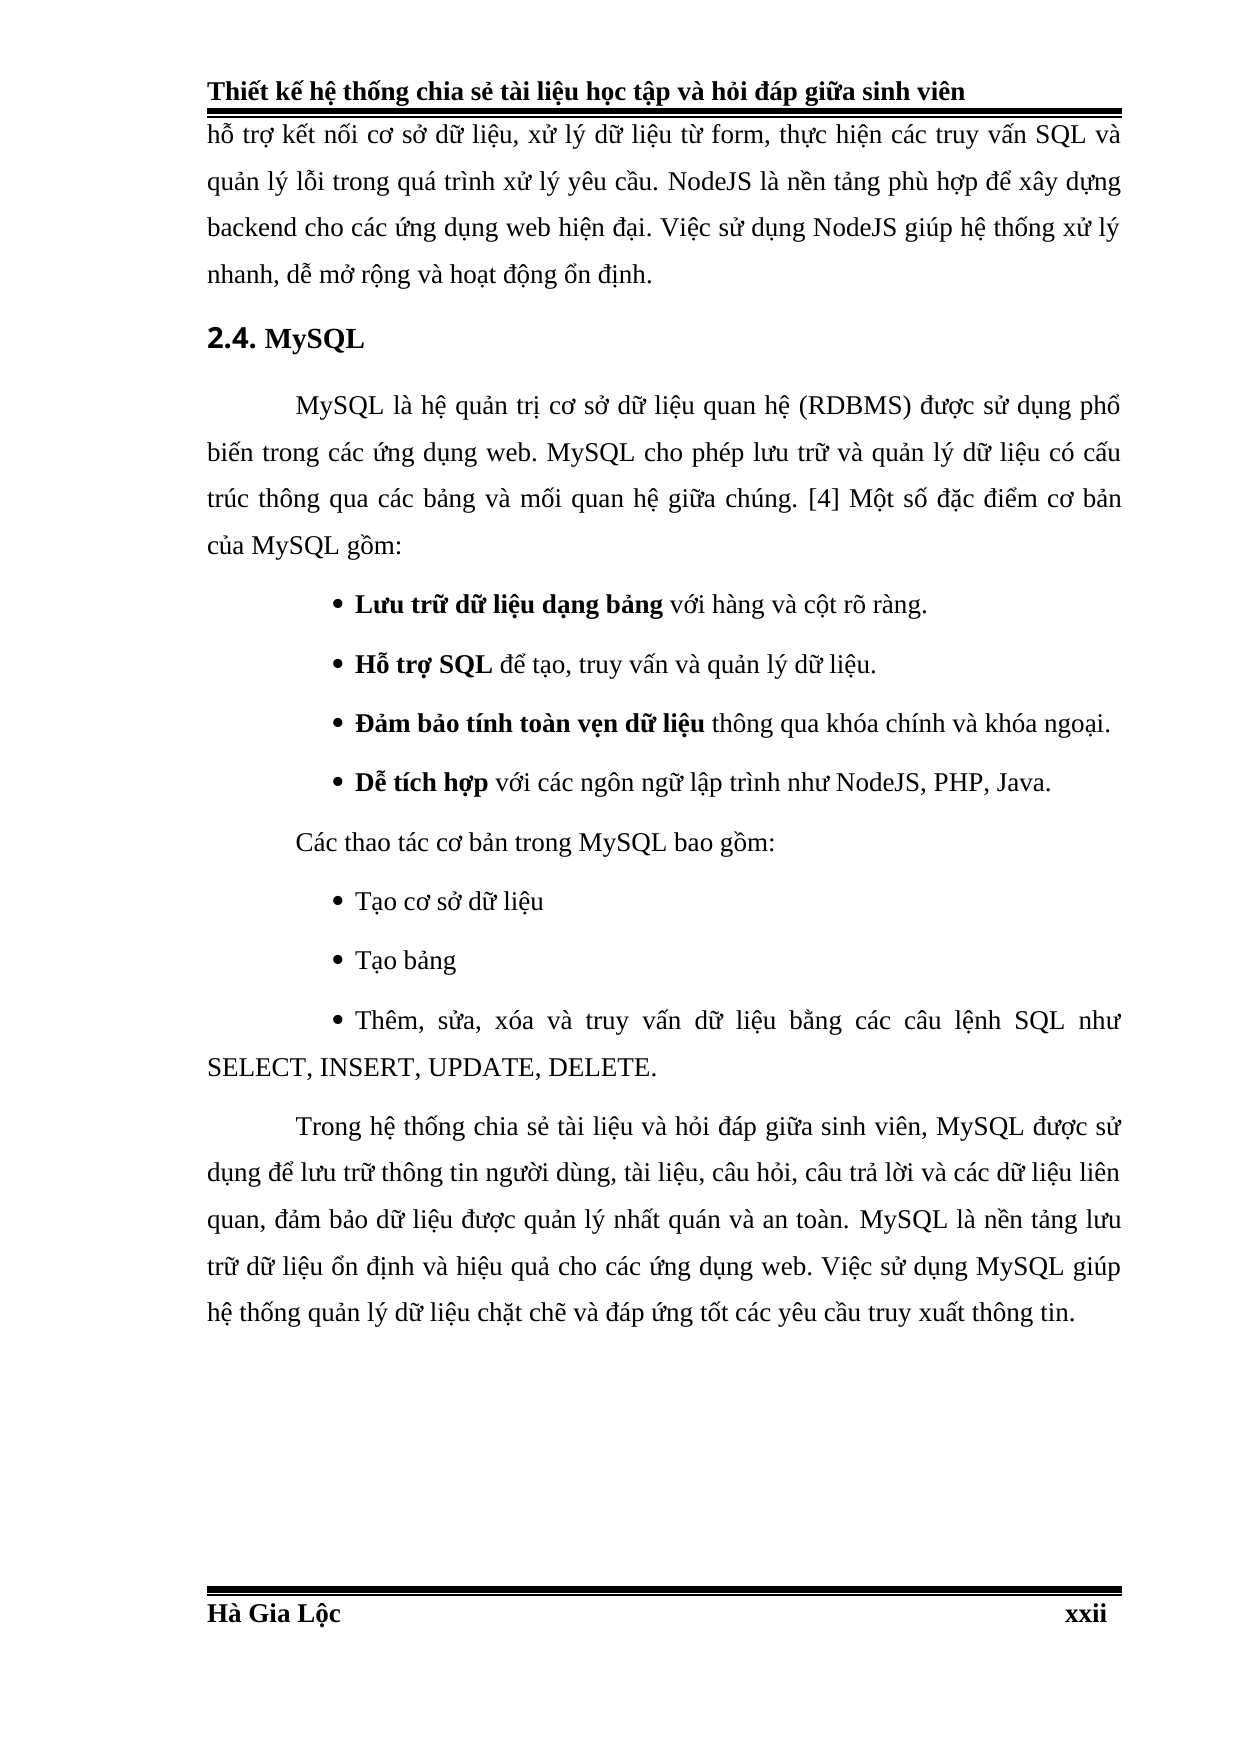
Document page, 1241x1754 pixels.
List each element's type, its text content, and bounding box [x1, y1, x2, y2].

list Thêm, sửa, xóa và truy vấn dữ liệu bằng các câu lệnh SQL như SELECT, INSERT, UPDATE, DELETE. [207, 1004, 1122, 1082]
list Lưu trữ dữ liệu dạng bảng với hàng và cột rõ ràng. [207, 588, 1122, 620]
list Dễ tích hợp với các ngôn ngữ lập trình như NodeJS, PHP, Java. [207, 767, 1122, 798]
text Trong hệ thống chia sẻ tài liệu và hỏi đáp giữa sinh viên, MySQL được sử dụng để lưu trữ thông tin người dùng, tài liệu, câu hỏi, câu trả lời và các dữ liệu liên quan, đảm bảo dữ liệu được quản lý nhất quán và an toàn. MySQL là nền tảng lưu trữ dữ liệu ổn định và hiệu quả cho các ứng dụng web. Việc sử dụng MySQL giúp hệ thống quản lý dữ liệu chặt chẽ và đáp ứng tốt các yêu cầu truy xuất thông tin. [207, 1110, 1122, 1328]
list Hỗ trợ SQL để tạo, truy vấn và quản lý dữ liệu. [207, 648, 1122, 679]
subtitle MySQL [207, 317, 1122, 357]
list Đảm bảo tính toàn vẹn dữ liệu thông qua khóa chính và khóa ngoại. [207, 707, 1122, 738]
list Tạo cơ sở dữ liệu [207, 885, 1122, 916]
text Các thao tác cơ bản trong MySQL bao gồm: [207, 826, 1122, 857]
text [207, 118, 1122, 289]
list Tạo bảng [207, 944, 1122, 976]
text MySQL là hệ quản trị cơ sở dữ liệu quan hệ (RDBMS) được sử dụng phổ biến trong các ứng dụng web. MySQL cho phép lưu trữ và quản lý dữ liệu có cấu trúc thông qua các bảng và mối quan hệ giữa chúng. Một số đặc điểm cơ bản của MySQL gồm: [207, 389, 1122, 560]
